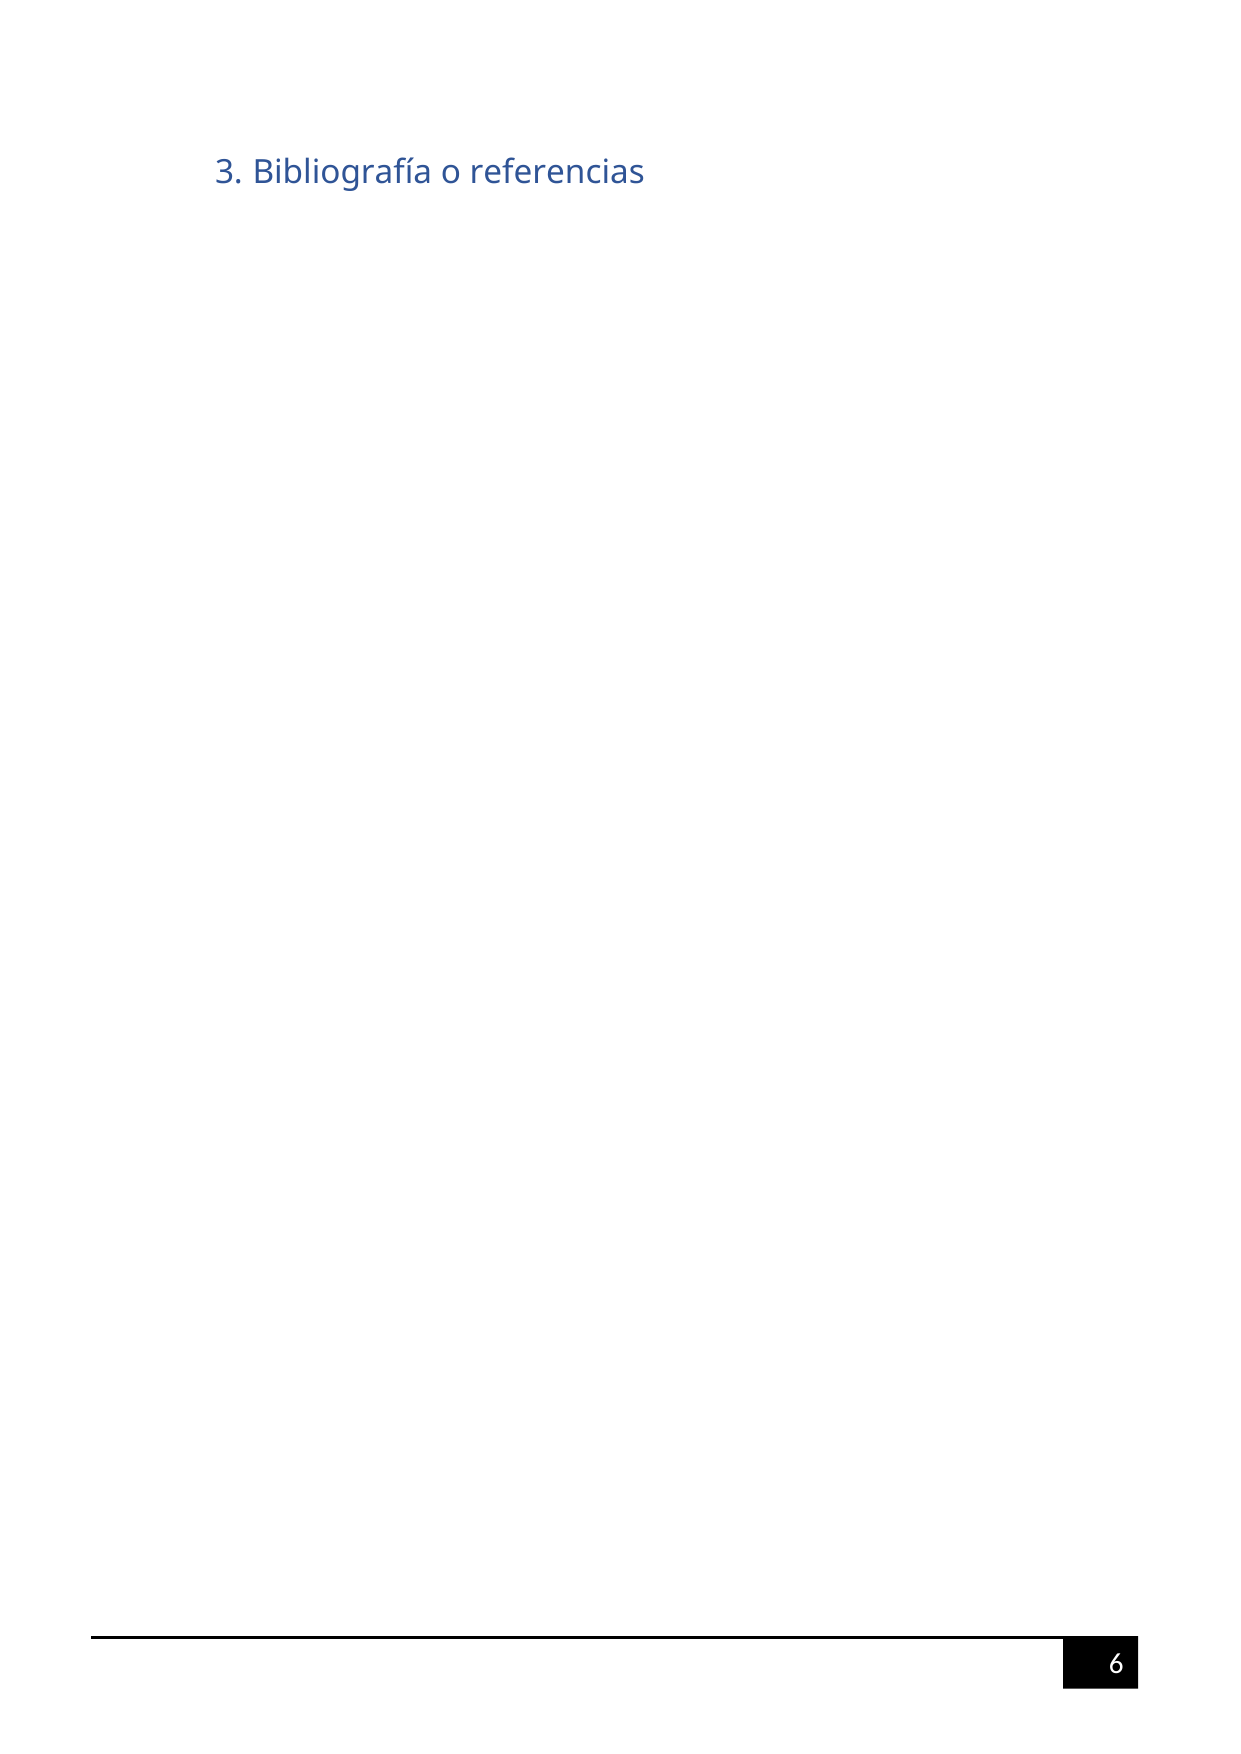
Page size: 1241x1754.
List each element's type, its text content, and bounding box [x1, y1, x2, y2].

subtitle Bibliografía o referencias [215, 148, 1063, 193]
